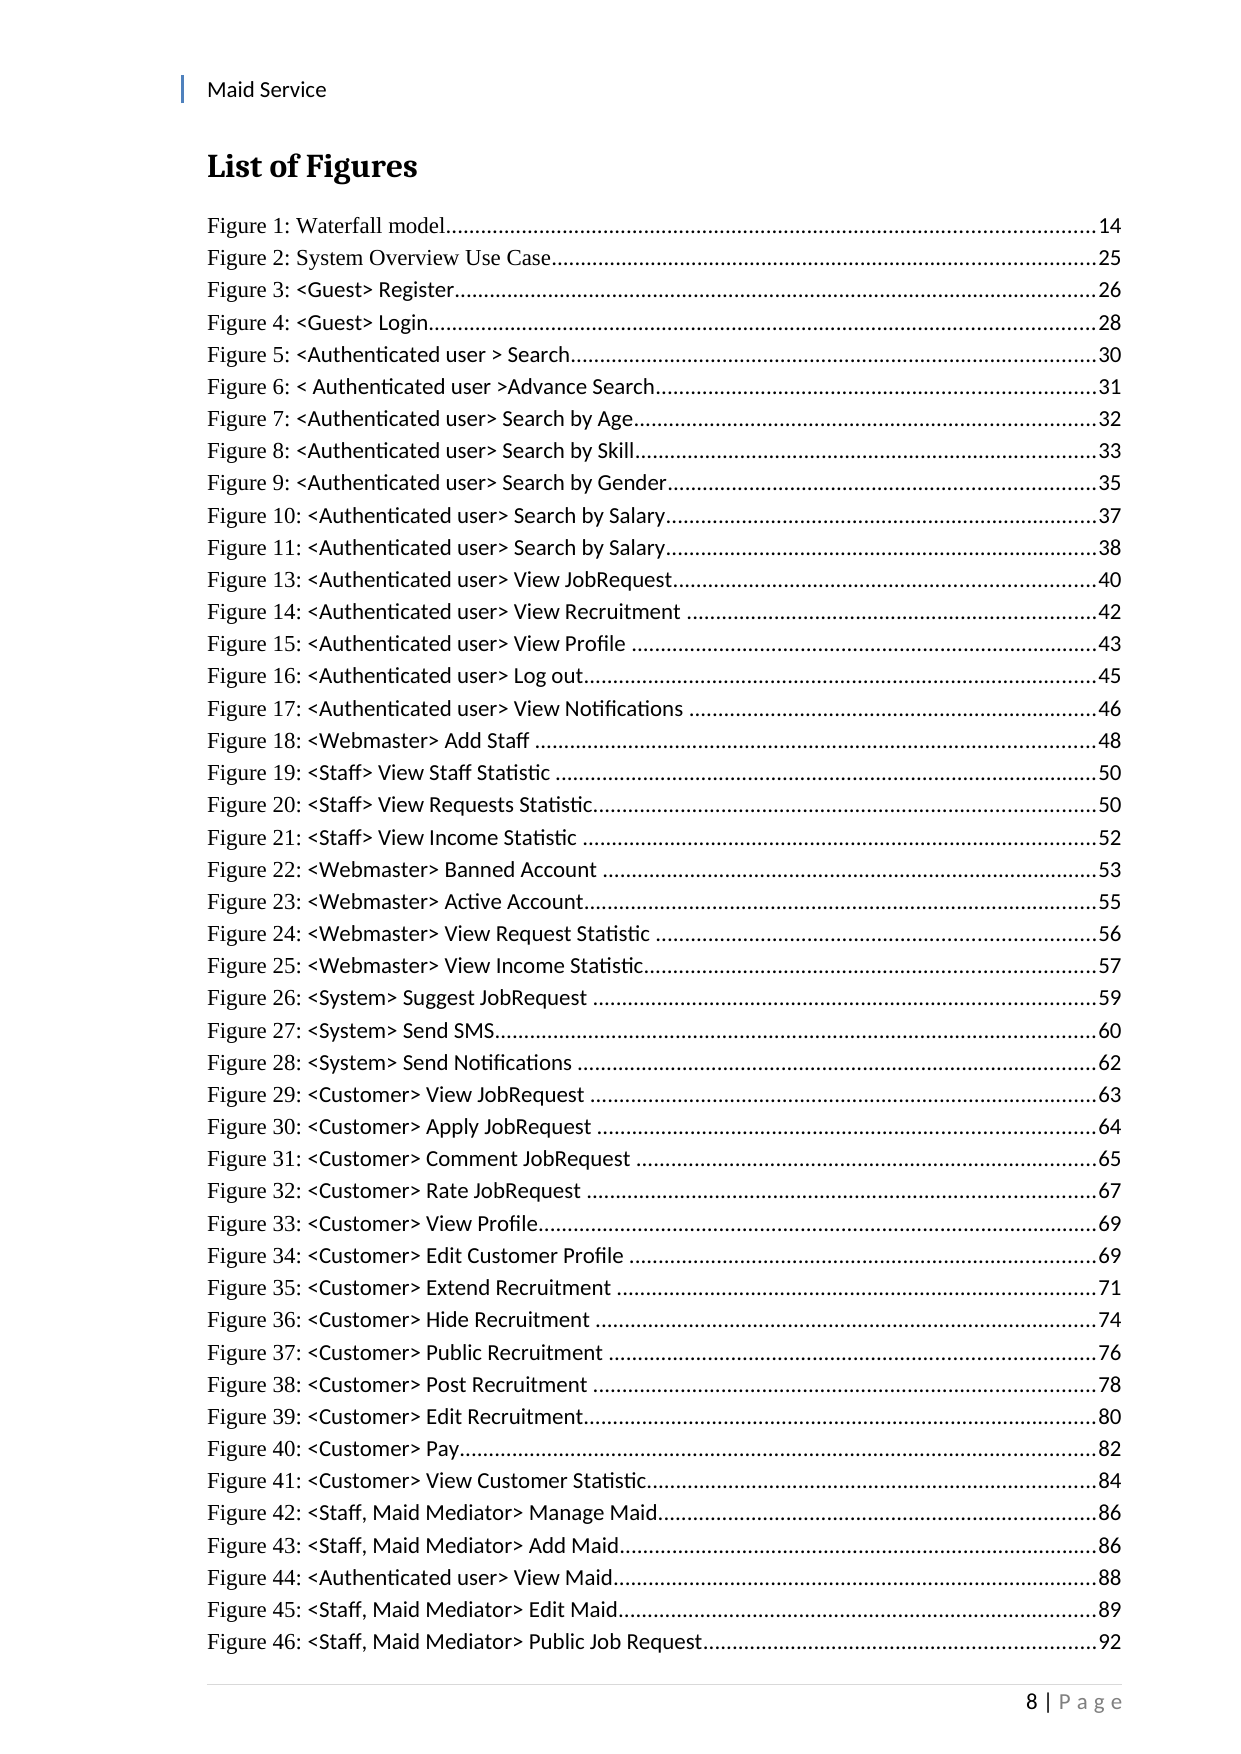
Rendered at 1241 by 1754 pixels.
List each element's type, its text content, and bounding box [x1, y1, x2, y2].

text Figure 18: <Webmaster> Add Staff 48 [207, 726, 1122, 754]
text Figure 10: <Authenticated user> Search by Salary 37 [207, 501, 1122, 529]
text Figure 14: <Authenticated user> View Recruitment 42 [207, 597, 1122, 625]
text Figure 35: <Customer> Extend Recruitment 71 [207, 1273, 1122, 1301]
text Figure 42: <Staff, Maid Mediator> Manage Maid 86 [207, 1498, 1122, 1527]
text Figure 21: <Staff> View Income Statistic 52 [207, 823, 1122, 851]
text Figure 43: <Staff, Maid Mediator> Add Maid 86 [207, 1531, 1122, 1559]
text Figure 9: <Authenticated user> Search by Gender 35 [207, 468, 1122, 497]
text Figure 7: <Authenticated user> Search by Age 32 [207, 404, 1122, 432]
text Figure 37: <Customer> Public Recruitment 76 [207, 1338, 1122, 1366]
text Figure 1: Waterfall model 14 [207, 211, 1122, 239]
text Figure 41: <Customer> View Customer Statistic 84 [207, 1466, 1122, 1494]
text Figure 4: <Guest> Login 28 [207, 308, 1122, 336]
text Figure 39: <Customer> Edit Recruitment 80 [207, 1402, 1122, 1430]
text Figure 45: <Staff, Maid Mediator> Edit Maid 89 [207, 1595, 1122, 1623]
text Figure 6: < Authenticated user >Advance Search 31 [207, 372, 1122, 400]
text Figure 28: <System> Send Notifications 62 [207, 1048, 1122, 1076]
text Figure 38: <Customer> Post Recruitment 78 [207, 1370, 1122, 1398]
text Figure 24: <Webmaster> View Request Statistic 56 [207, 919, 1122, 947]
text Figure 36: <Customer> Hide Recruitment 74 [207, 1305, 1122, 1333]
text Figure 22: <Webmaster> Banned Account 53 [207, 855, 1122, 883]
text Figure 16: <Authenticated user> Log out 45 [207, 662, 1122, 690]
text Figure 29: <Customer> View JobRequest 63 [207, 1080, 1122, 1108]
text Figure 46: <Staff, Maid Mediator> Public Job Request 92 [207, 1627, 1122, 1655]
text Figure 34: <Customer> Edit Customer Profile 69 [207, 1241, 1122, 1269]
text Figure 26: <System> Suggest JobRequest 59 [207, 983, 1122, 1012]
subtitle List of Figures [207, 148, 1122, 186]
text Figure 2: System Overview Use Case 25 [207, 243, 1122, 271]
text Figure 44: <Authenticated user> View Maid 88 [207, 1563, 1122, 1591]
text Figure 11: <Authenticated user> Search by Salary 38 [207, 533, 1122, 561]
text Figure 19: <Staff> View Staff Statistic 50 [207, 758, 1122, 786]
text Figure 15: <Authenticated user> View Profile 43 [207, 629, 1122, 657]
text Figure 23: <Webmaster> Active Account 55 [207, 887, 1122, 915]
text Figure 40: <Customer> Pay 82 [207, 1434, 1122, 1462]
text Figure 32: <Customer> Rate JobRequest 67 [207, 1177, 1122, 1205]
text Figure 8: <Authenticated user> Search by Skill 33 [207, 436, 1122, 464]
text Figure 3: <Guest> Register 26 [207, 275, 1122, 303]
text Figure 17: <Authenticated user> View Notifications 46 [207, 694, 1122, 722]
text Figure 20: <Staff> View Requests Statistic 50 [207, 790, 1122, 818]
text Figure 13: <Authenticated user> View JobRequest 40 [207, 565, 1122, 593]
text Figure 30: <Customer> Apply JobRequest 64 [207, 1112, 1122, 1140]
text Figure 25: <Webmaster> View Income Statistic 57 [207, 951, 1122, 979]
text Figure 31: <Customer> Comment JobRequest 65 [207, 1144, 1122, 1172]
text Figure 27: <System> Send SMS 60 [207, 1016, 1122, 1044]
text Figure 5: <Authenticated user > Search 30 [207, 340, 1122, 368]
text Figure 33: <Customer> View Profile 69 [207, 1209, 1122, 1237]
